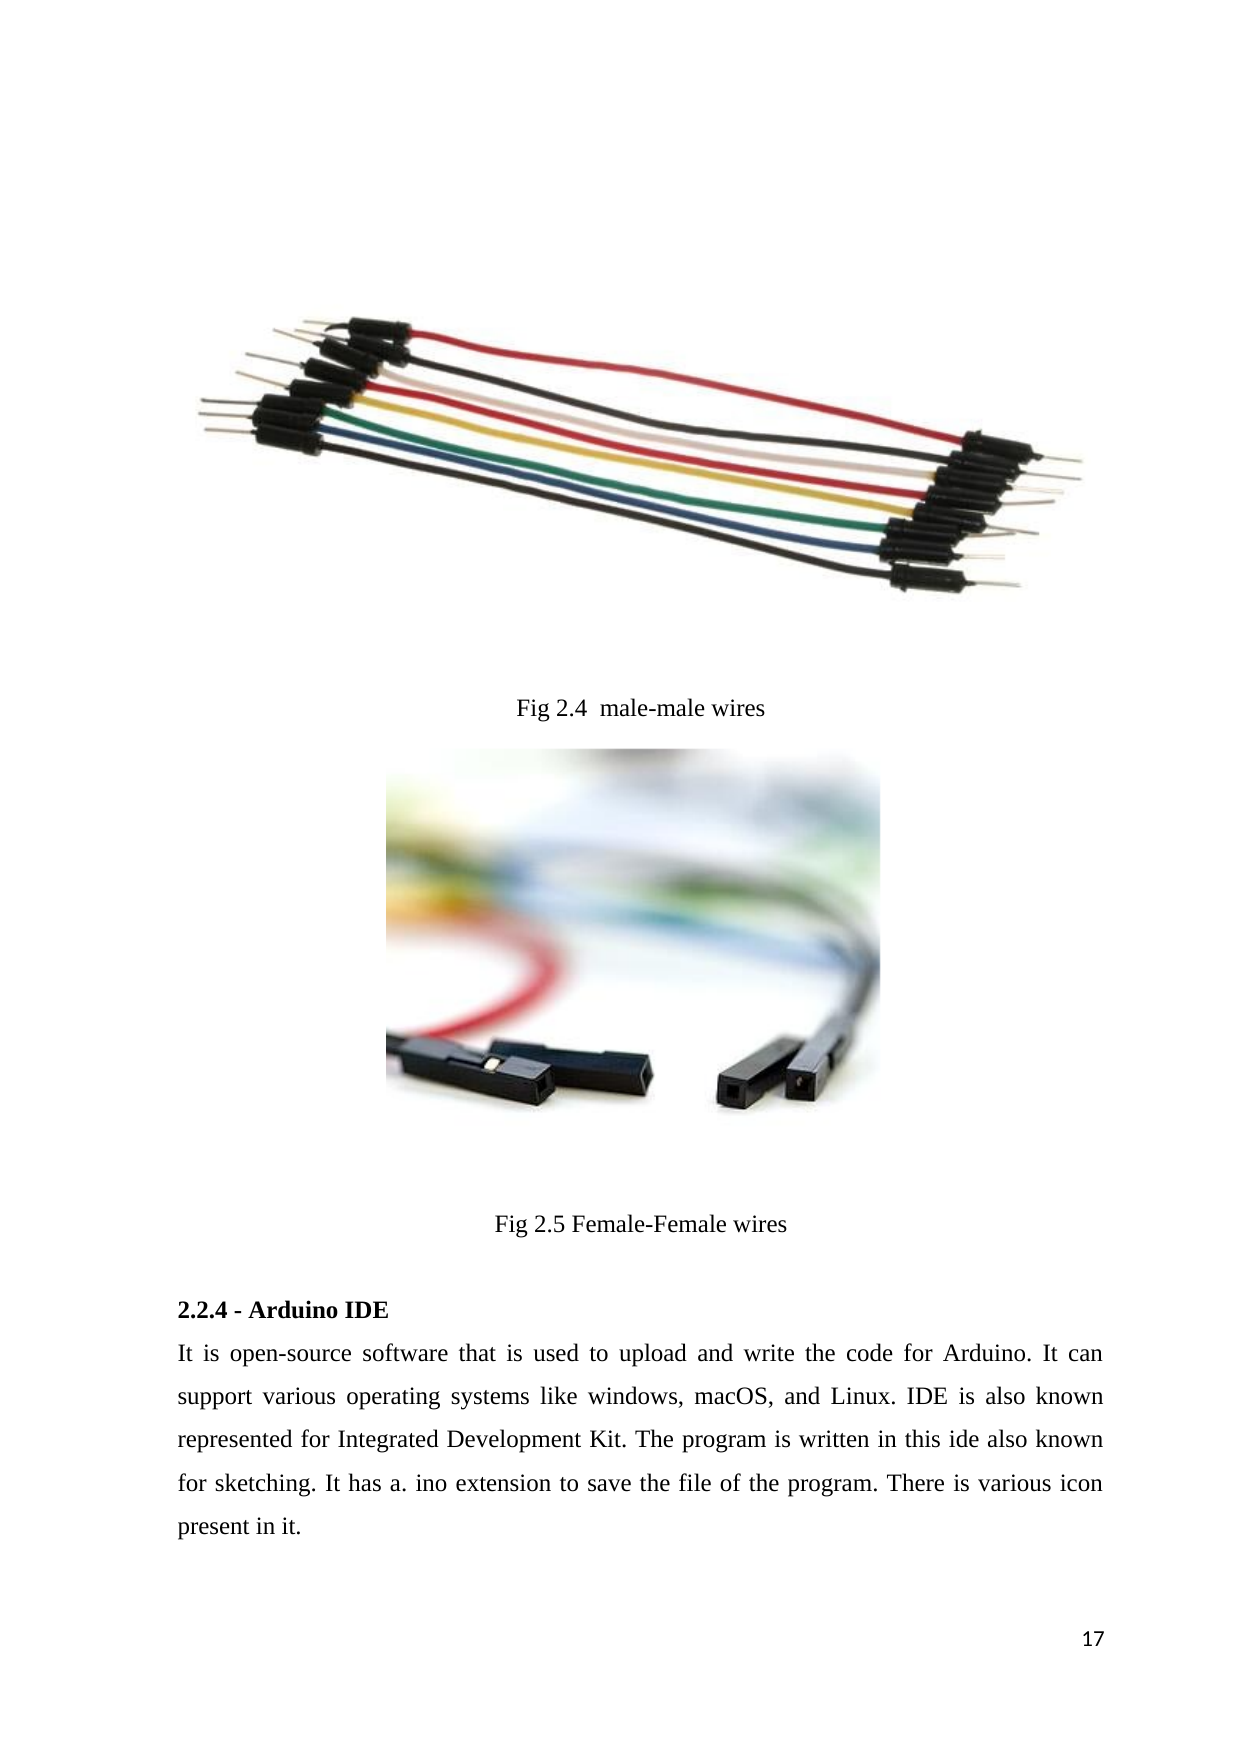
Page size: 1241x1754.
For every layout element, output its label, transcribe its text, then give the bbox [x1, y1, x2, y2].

picture [177, 194, 1105, 629]
text It is open-source software that is used to upload and write the code for Arduino. It can support various operating systems like windows, macOS, and Linux. IDE is also known represented for Integrated Development Kit. The program is written in this ide also known for sketching. It has a. ino extension to save the file of the program. There is various icon present in it. [177, 1338, 1104, 1539]
picture [386, 736, 896, 1152]
text 2.2.4 - Arduino IDE [177, 1295, 1104, 1324]
text Fig 2.4 male-male wires [177, 693, 1104, 722]
text Fig 2.5 Female-Female wires [177, 1209, 1104, 1238]
